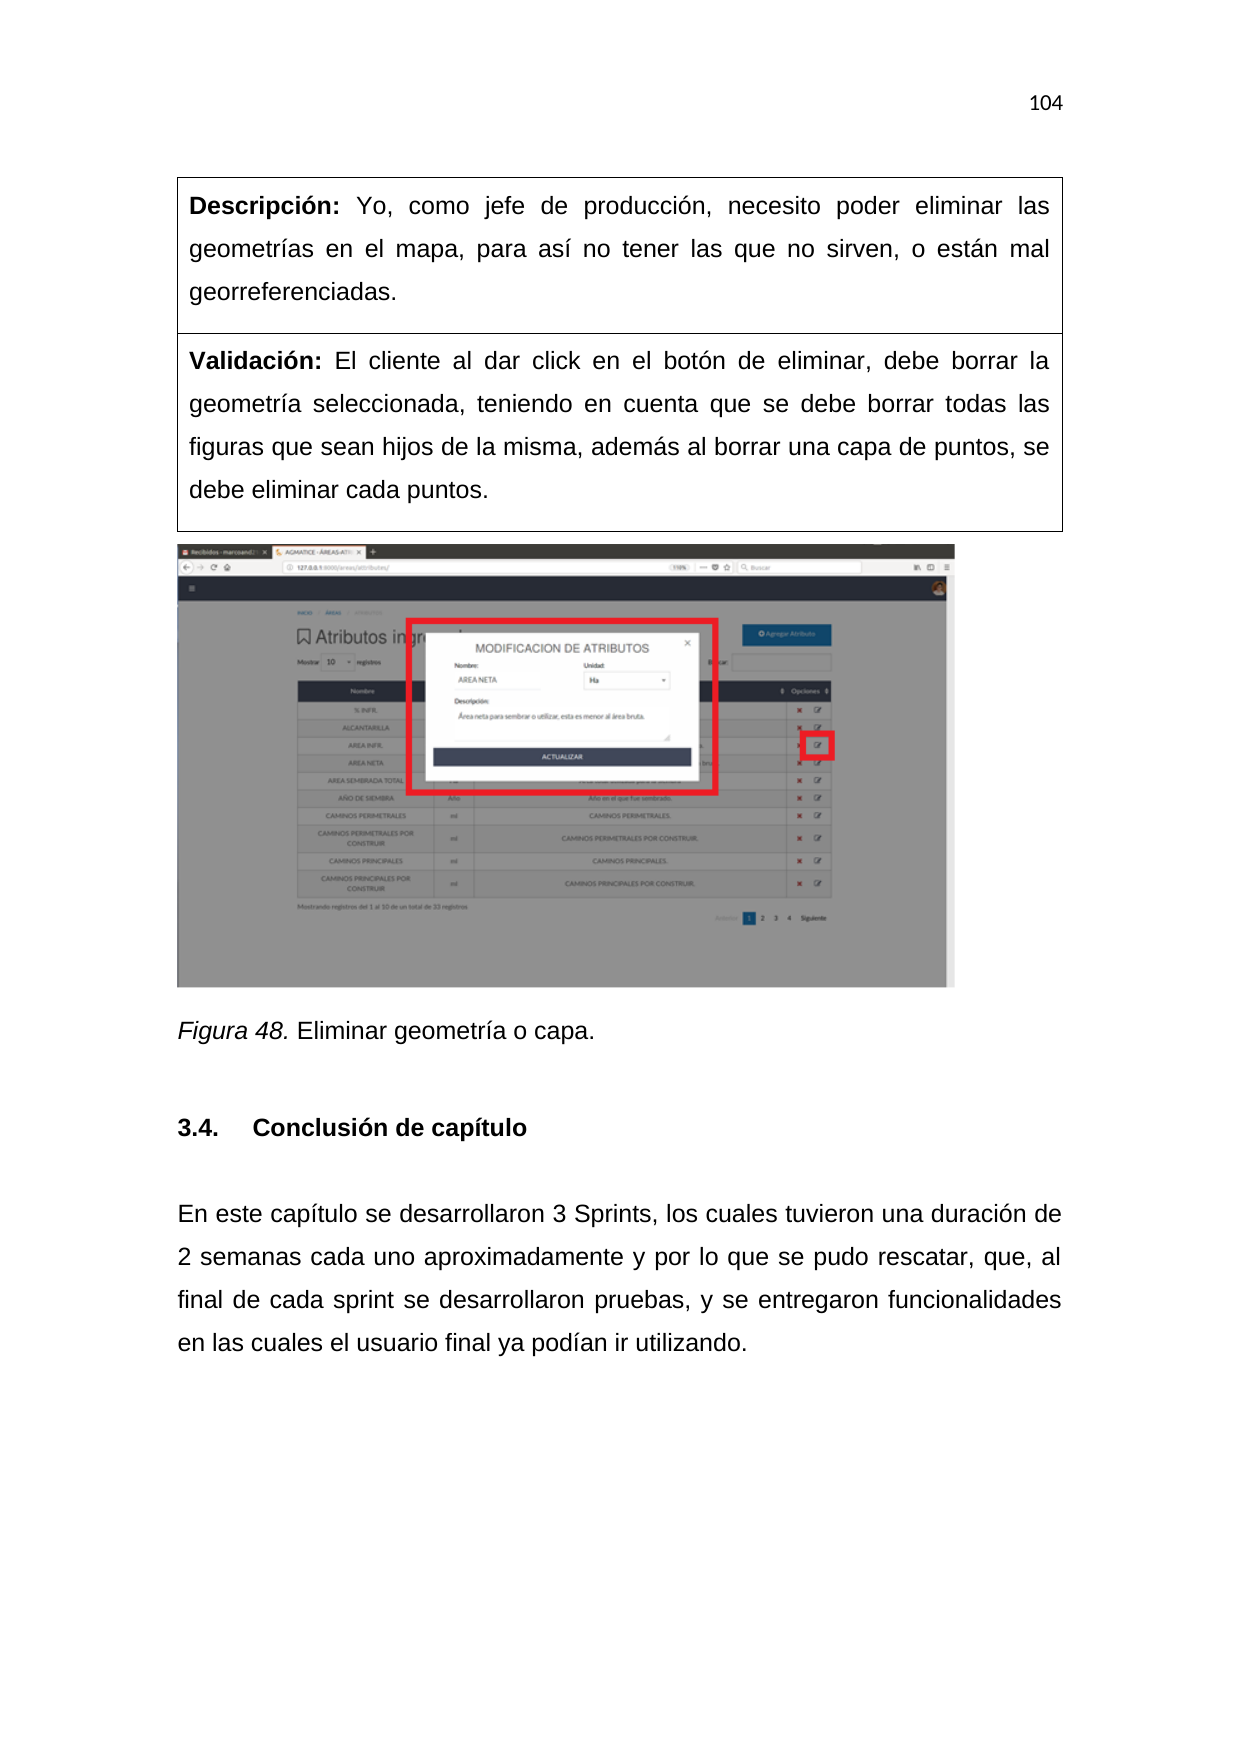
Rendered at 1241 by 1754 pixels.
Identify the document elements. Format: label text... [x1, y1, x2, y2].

subtitle Conclusión de capítulo [177, 1113, 1063, 1142]
table_cell Descripción: Yo, como jefe de producción, necesito poder eliminar las geometrías en el mapa, para así no tener las que no sirven, o están mal georreferenciadas. [178, 178, 1062, 332]
subtitle En este capítulo se desarrollaron 3 Sprints, los cuales tuvieron una duración de 2 semanas cada uno aproximadamente y por lo que se pudo rescatar, que, al final de cada sprint se desarrollaron pruebas, y se entregaron funcionalidades en las cuales el usuario final ya podían ir utilizando. [177, 1199, 1063, 1357]
table_cell Validación: El cliente al dar click en el botón de eliminar, debe borrar la geometría seleccionada, teniendo en cuenta que se debe borrar todas las figuras que sean hijos de la misma, además al borrar una capa de puntos, se debe eliminar cada puntos. [178, 334, 1062, 531]
picture [177, 544, 955, 990]
